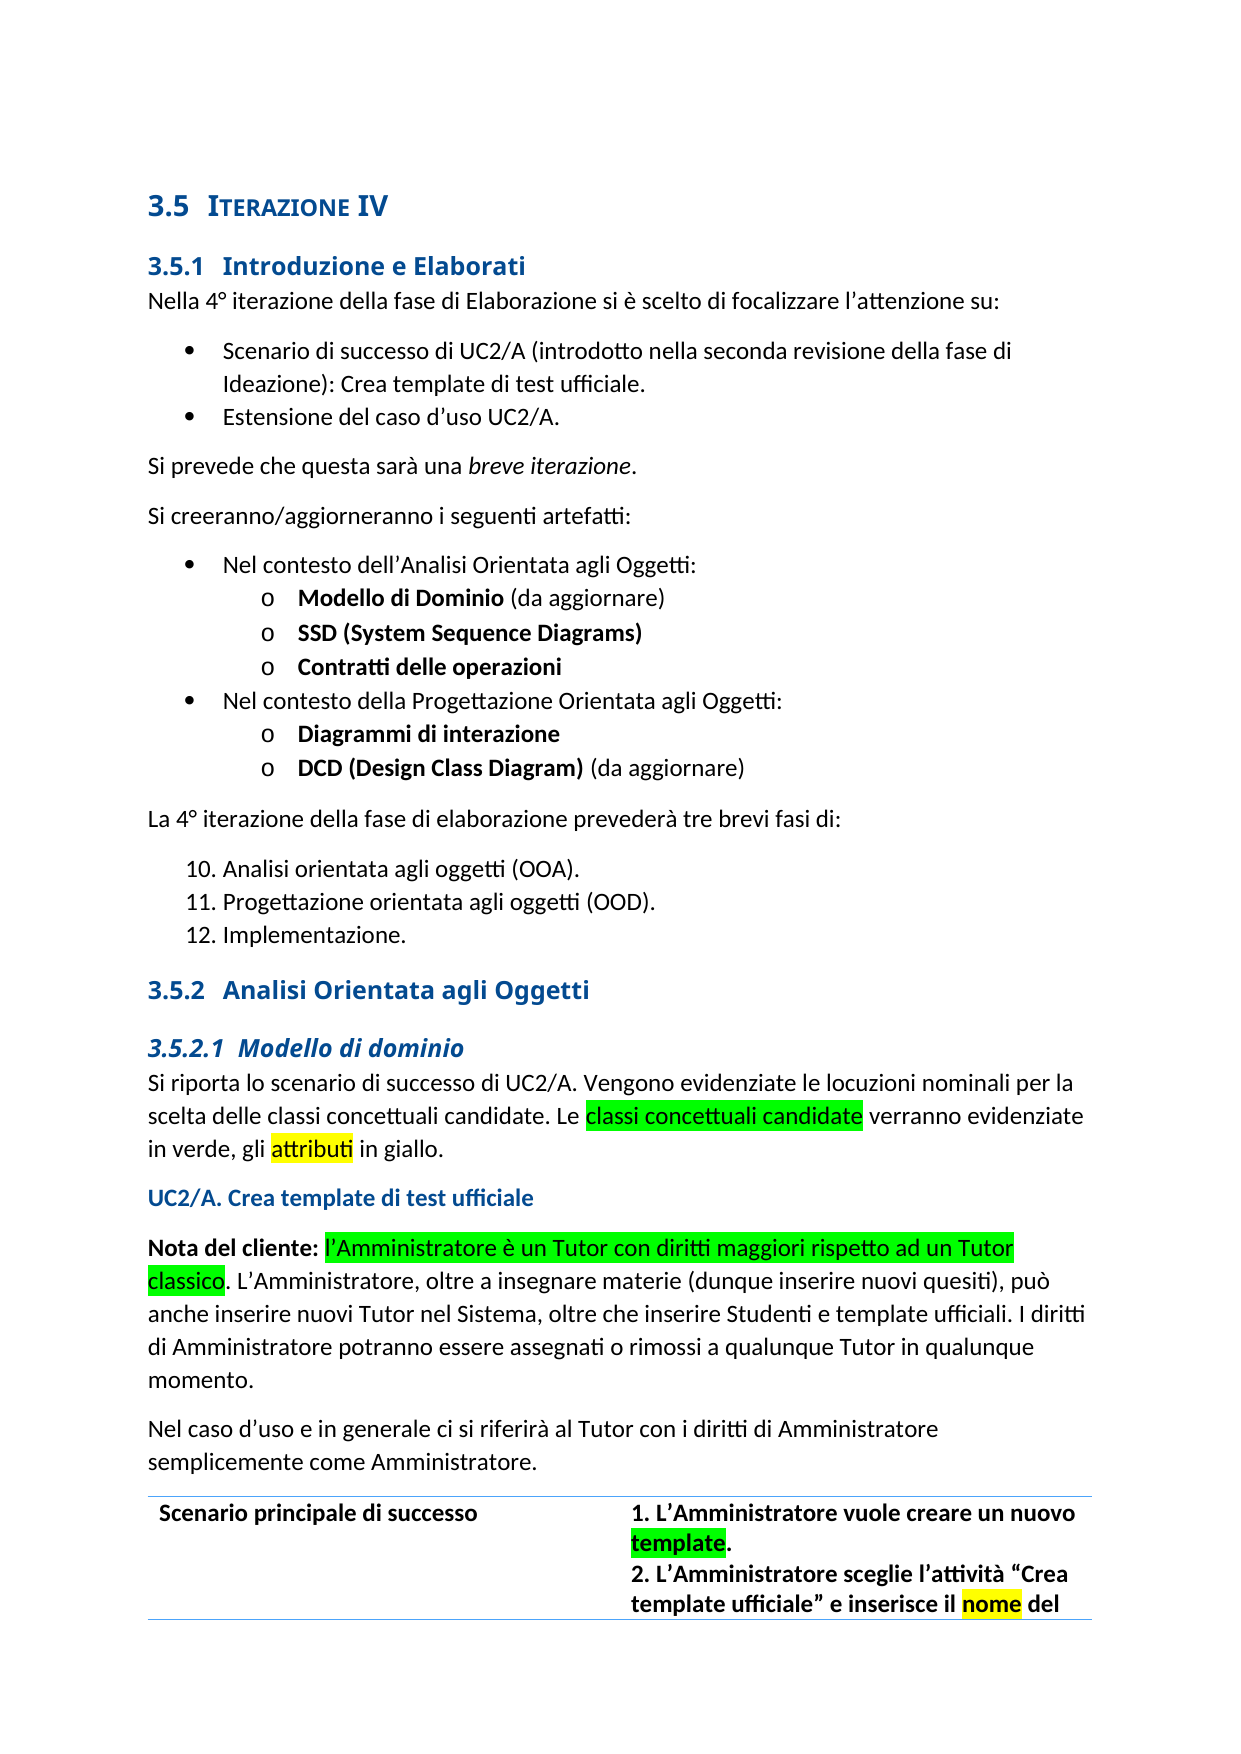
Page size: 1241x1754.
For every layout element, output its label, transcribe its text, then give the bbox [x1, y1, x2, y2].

list Modello di Dominio (da aggiornare) [260, 583, 1093, 614]
text La 4° iterazione della fase di elaborazione prevederà tre brevi fasi di: [148, 803, 1093, 834]
list DCD (Design Class Diagram) (da aggiornare) [260, 753, 1093, 784]
subtitle Analisi Orientata agli Oggetti [148, 973, 1093, 1007]
text Si riporta lo scenario di successo di UC2/A. Vengono evidenziate le locuzioni nominali per la scelta delle classi concettuali candidate. Le classi concettuali candidate verranno evidenziate in verde, gli attributi in giallo. [148, 1067, 1093, 1163]
text Nota del cliente: l’Amministratore è un Tutor con diritti maggiori rispetto ad un Tutor classico. L’Amministratore, oltre a insegnare materie (dunque inserire nuovi quesiti), può anche inserire nuovi Tutor nel Sistema, oltre che inserire Studenti e template ufficiali. I diritti di Amministratore potranno essere assegnati o rimossi a qualunque Tutor in qualunque momento. [148, 1232, 1093, 1394]
list Scenario di successo di UC2/A (introdotto nella seconda revisione della fase di Ideazione): Crea template di test ufficiale. [185, 335, 1093, 398]
text UC2/A. Crea template di test ufficiale [148, 1182, 1093, 1213]
list Estensione del caso d’uso UC2/A. [185, 401, 1093, 431]
list Analisi orientata agli oggetti (OOA). [185, 853, 1093, 884]
subtitle Iterazione IV [148, 185, 1093, 225]
list Diagrammi di interazione [260, 718, 1093, 750]
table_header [620, 1497, 1092, 1619]
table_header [148, 1497, 619, 1619]
text Si prevede che questa sarà una breve iterazione. [148, 451, 1093, 481]
list Nel contesto dell’Analisi Orientata agli Oggetti: [185, 550, 1093, 580]
text Nel caso d’uso e in generale ci si riferirà al Tutor con i diritti di Amministratore semplicemente come Amministratore. [148, 1413, 1093, 1477]
list SSD (System Sequence Diagrams) [260, 617, 1093, 649]
list Contratti delle operazioni [260, 651, 1093, 683]
text Si creeranno/aggiorneranno i seguenti artefatti: [148, 500, 1093, 531]
list Implementazione. [185, 919, 1093, 949]
list Nel contesto della Progettazione Orientata agli Oggetti: [185, 685, 1093, 716]
list Progettazione orientata agli oggetti (OOD). [185, 886, 1093, 917]
text Nella 4° iterazione della fase di Elaborazione si è scelto di focalizzare l’attenzione su: [148, 286, 1093, 316]
subtitle Introduzione e Elaborati [148, 249, 1093, 283]
subtitle Modello di dominio [148, 1030, 1093, 1064]
